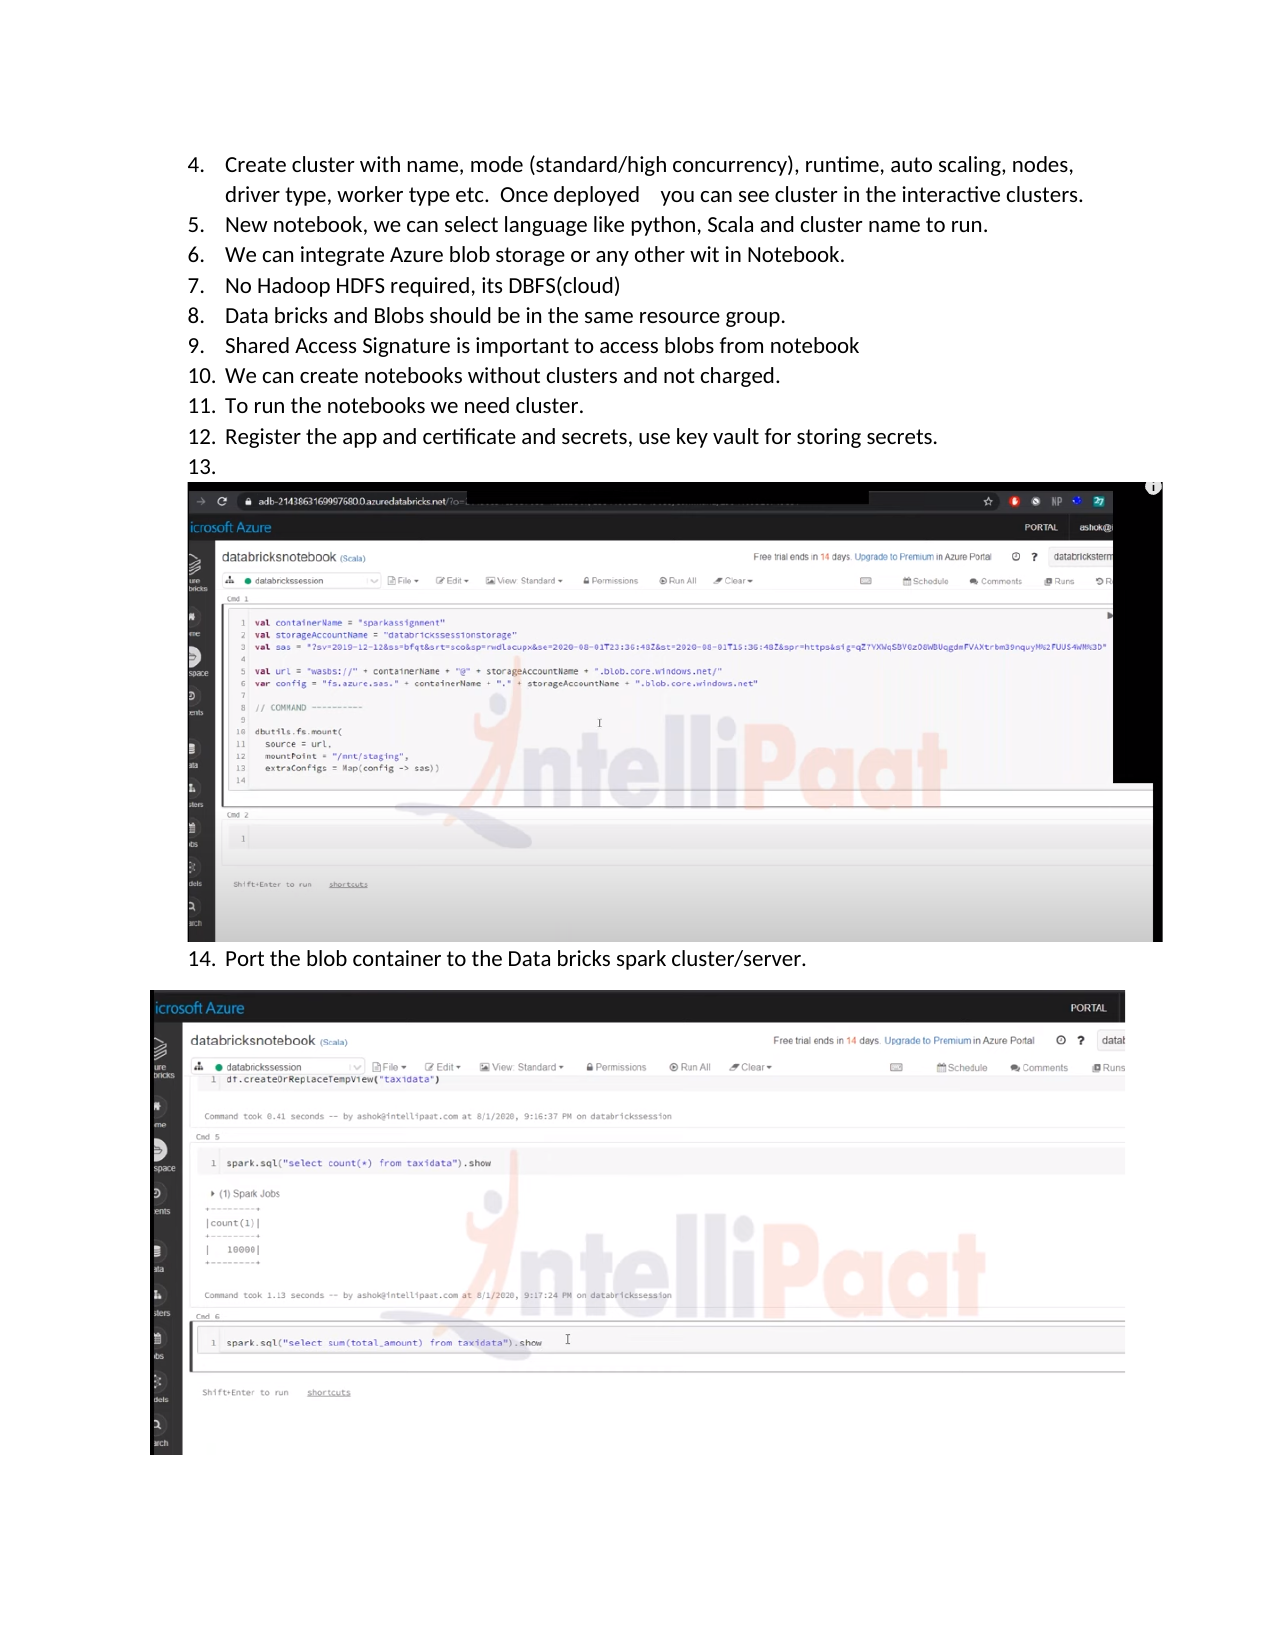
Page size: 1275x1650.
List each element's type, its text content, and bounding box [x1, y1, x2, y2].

list We can create notebooks without clusters and not charged. [187, 361, 1125, 389]
picture [187, 482, 1163, 942]
list Port the blob container to the Data bricks spark cluster/server. [187, 944, 1125, 972]
list New notebook, we can select language like python, Scala and cluster name to run. [187, 210, 1125, 238]
list Register the app and certificate and secrets, use key vault for storing secrets. [187, 422, 1125, 450]
list To run the notebooks we need cluster. [187, 392, 1125, 420]
list Shared Access Signature is important to access blobs from notebook [187, 331, 1125, 359]
picture [150, 990, 1125, 1455]
list No Hadoop HDFS required, its DBFS(cloud) [187, 271, 1125, 299]
list Create cluster with name, mode (standard/high concurrency), runtime, auto scaling, nodes, driver type, worker type etc. Once deployed you can see cluster in the interactive clusters. [187, 150, 1125, 208]
list We can integrate Azure blob storage or any other wit in Notebook. [187, 241, 1125, 269]
list Data bricks and Blobs should be in the same resource group. [187, 301, 1125, 329]
